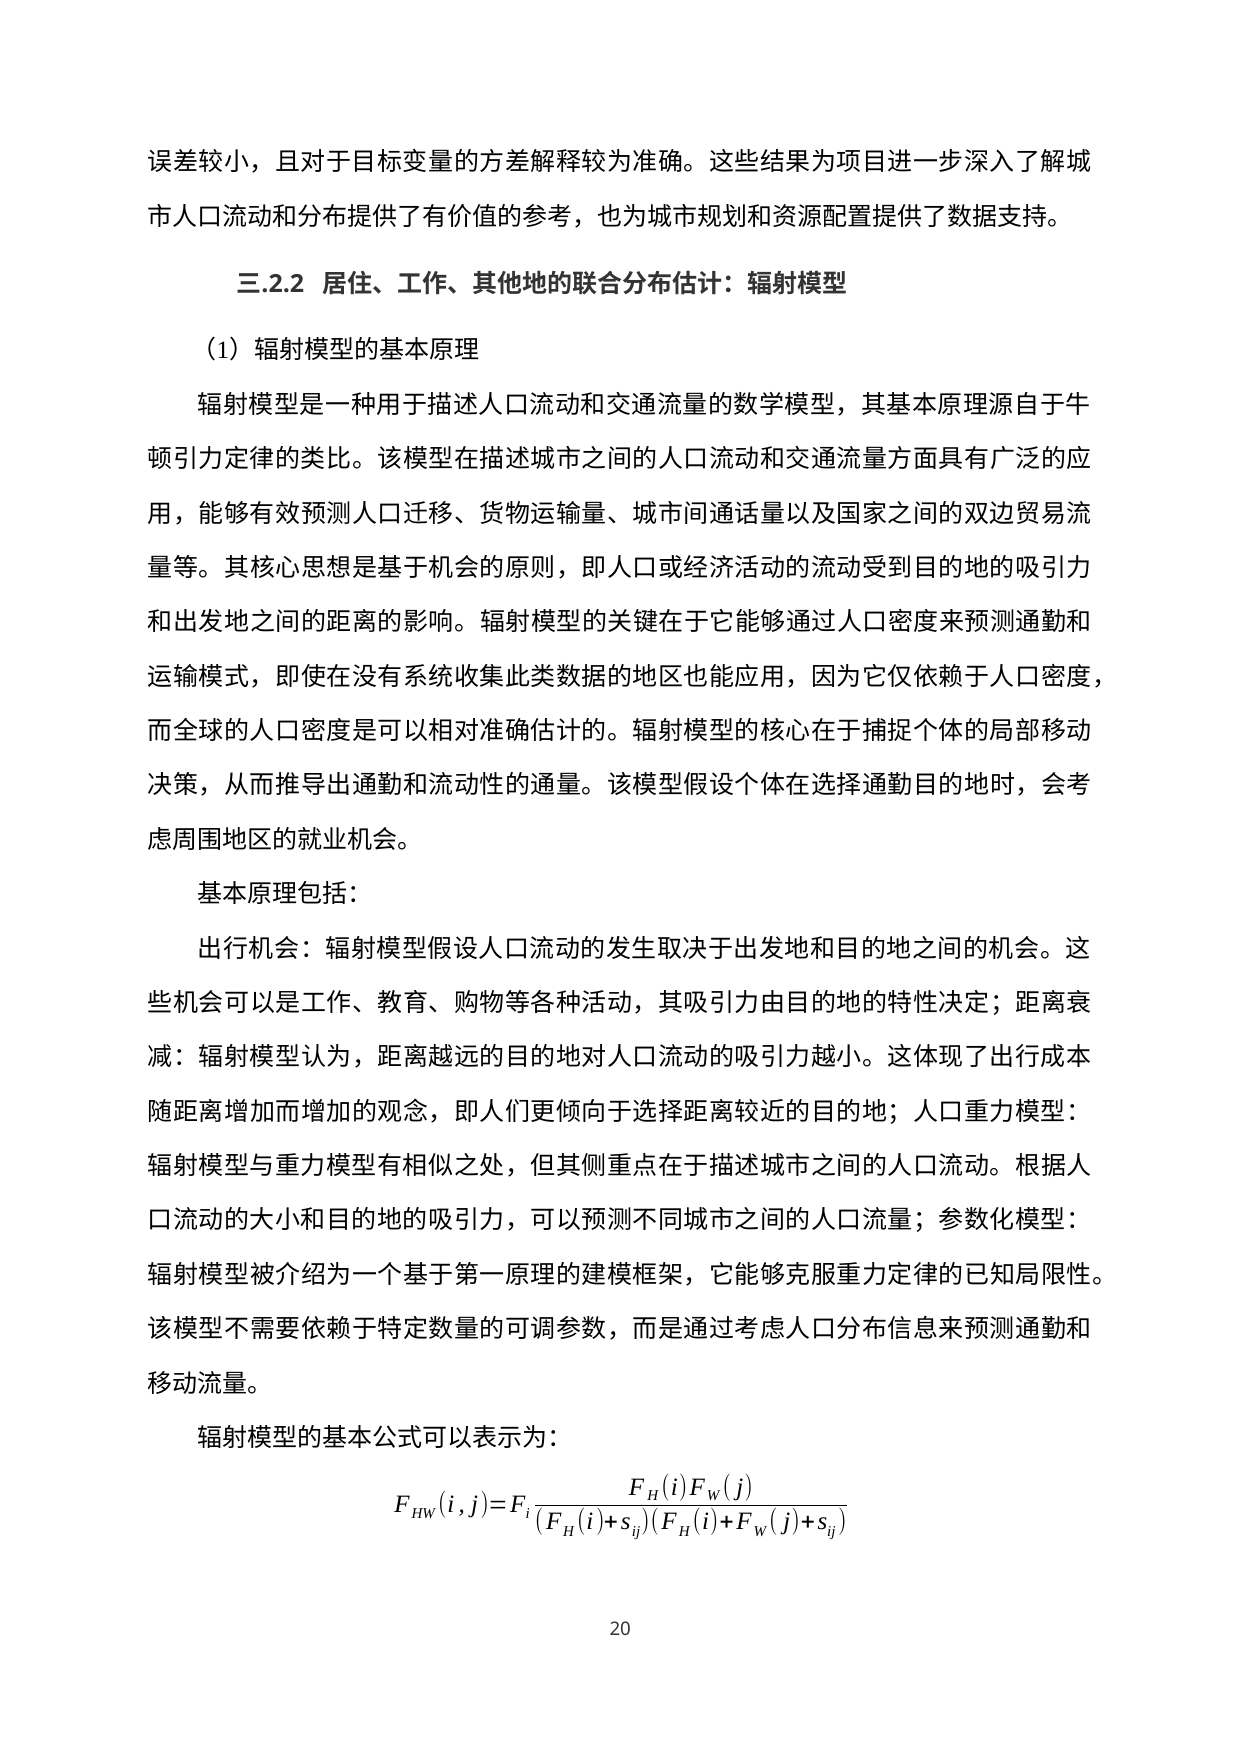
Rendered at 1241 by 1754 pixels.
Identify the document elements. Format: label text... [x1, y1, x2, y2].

subtitle 居住、工作、其他地的联合分布估计：辐射模型 [236, 263, 1093, 299]
text 辐射模型的基本公式可以表示为： [148, 1417, 1093, 1454]
text 出行机会：辐射模型假设人口流动的发生取决于出发地和目的地之间的机会。这些机会可以是工作、教育、购物等各种活动，其吸引力由目的地的特性决定；距离衰减：辐射模型认为，距离越远的目的地对人口流动的吸引力越小。这体现了出行成本随距离增加而增加的观念，即人们更倾向于选择距离较近的目的地；人口重力模型：辐射模型与重力模型有相似之处，但其侧重点在于描述城市之间的人口流动。根据人口流动的大小和目的地的吸引力，可以预测不同城市之间的人口流量；参数化模型：辐射模型被介绍为一个基于第一原理的建模框架，它能够克服重力定律的已知局限性。该模型不需要依赖于特定数量的可调参数，而是通过考虑人口分布信息来预测通勤和移动流量。 [148, 928, 1093, 1399]
text 辐射模型是一种用于描述人口流动和交通流量的数学模型，其基本原理源自于牛顿引力定律的类比。该模型在描述城市之间的人口流动和交通流量方面具有广泛的应用，能够有效预测人口迁移、货物运输量、城市间通话量以及国家之间的双边贸易流量等。其核心思想是基于机会的原则，即人口或经济活动的流动受到目的地的吸引力和出发地之间的距离的影响。辐射模型的关键在于它能够通过人口密度来预测通勤和运输模式，即使在没有系统收集此类数据的地区也能应用，因为它仅依赖于人口密度，而全球的人口密度是可以相对准确估计的。辐射模型的核心在于捕捉个体的局部移动决策，从而推导出通勤和流动性的通量。该模型假设个体在选择通勤目的地时，会考虑周围地区的就业机会。 [148, 384, 1093, 856]
text （1）辐射模型的基本原理 [148, 330, 1093, 366]
text 基本原理包括： [148, 874, 1093, 910]
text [148, 142, 1093, 232]
